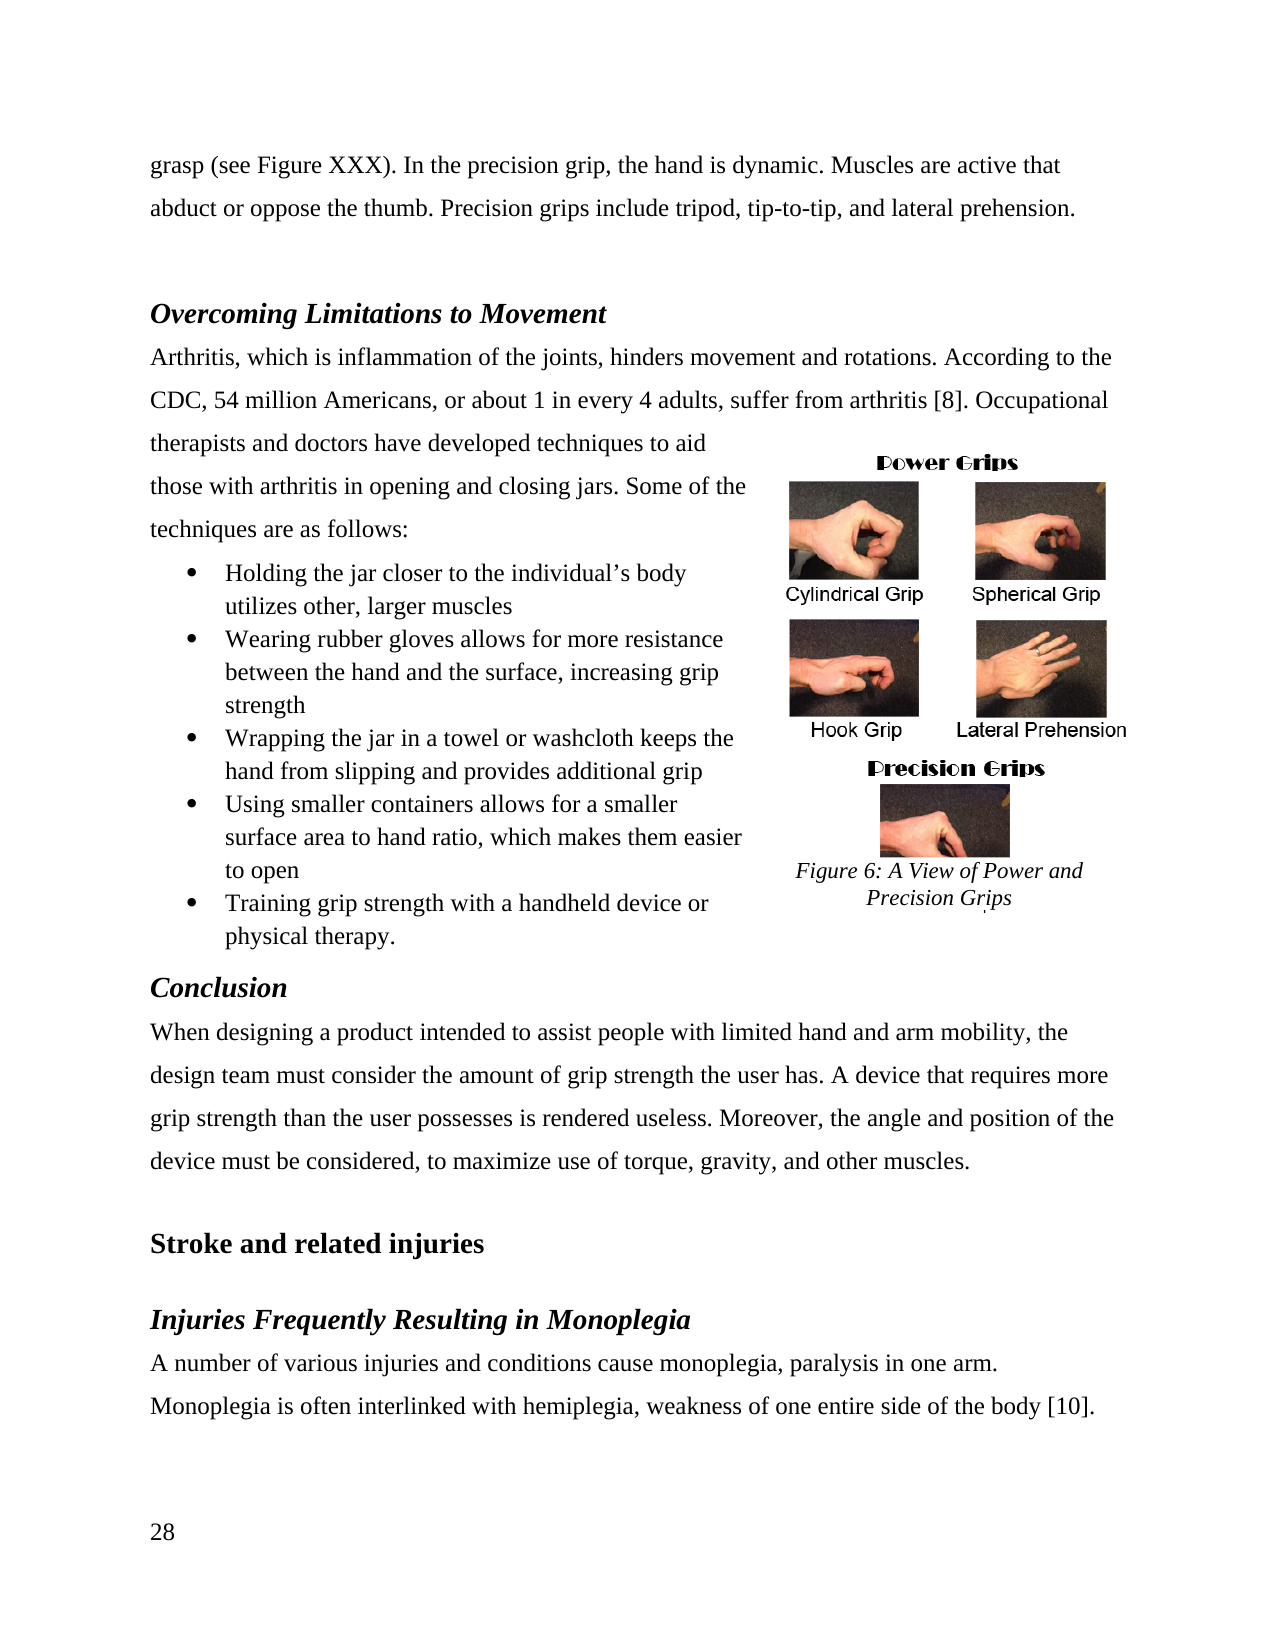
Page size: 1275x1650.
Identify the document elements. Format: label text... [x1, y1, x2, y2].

subtitle Conclusion [150, 971, 1125, 1004]
text When designing a product intended to assist people with limited hand and arm mobility, the design team must consider the amount of grip strength the user has. A device that requires more grip strength than the user possesses is rendered useless. Moreover, the angle and position of the device must be considered, to maximize use of torque, gravity, and other muscles. [150, 1017, 1125, 1175]
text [150, 150, 1125, 222]
list Wrapping the jar in a towel or washcloth keeps the hand from slipping and provides additional grip [187, 723, 773, 784]
text Arthritis, which is inflammation of the joints, hinders movement and rotations. According to the CDC, 54 million Americans, or about 1 in every 4 adults, suffer from arthritis [8]. Occupational therapists and doctors have developed techniques to aid those with arthritis in opening and closing jars. Some of the techniques are as follows: [150, 342, 1125, 543]
list Wearing rubber gloves allows for more resistance between the hand and the surface, increasing grip strength [187, 624, 773, 718]
list Using smaller containers allows for a smaller surface area to hand ratio, which makes them easier to open [187, 789, 773, 884]
subtitle Overcoming Limitations to Movement [150, 296, 1125, 329]
list Training grip strength with a handheld device or physical therapy. [187, 888, 1125, 950]
subtitle Injuries Frequently Resulting in Monoplegia [150, 1302, 1125, 1336]
list Holding the jar closer to the individual’s body utilizes other, larger muscles [187, 558, 773, 619]
picture [773, 436, 1135, 934]
text A number of various injuries and conditions cause monoplegia, paralysis in one arm. Monoplegia is often interlinked with hemiplegia, weakness of one entire side of the body [10]. [150, 1348, 1125, 1420]
subtitle Stroke and related injuries [150, 1227, 1125, 1260]
